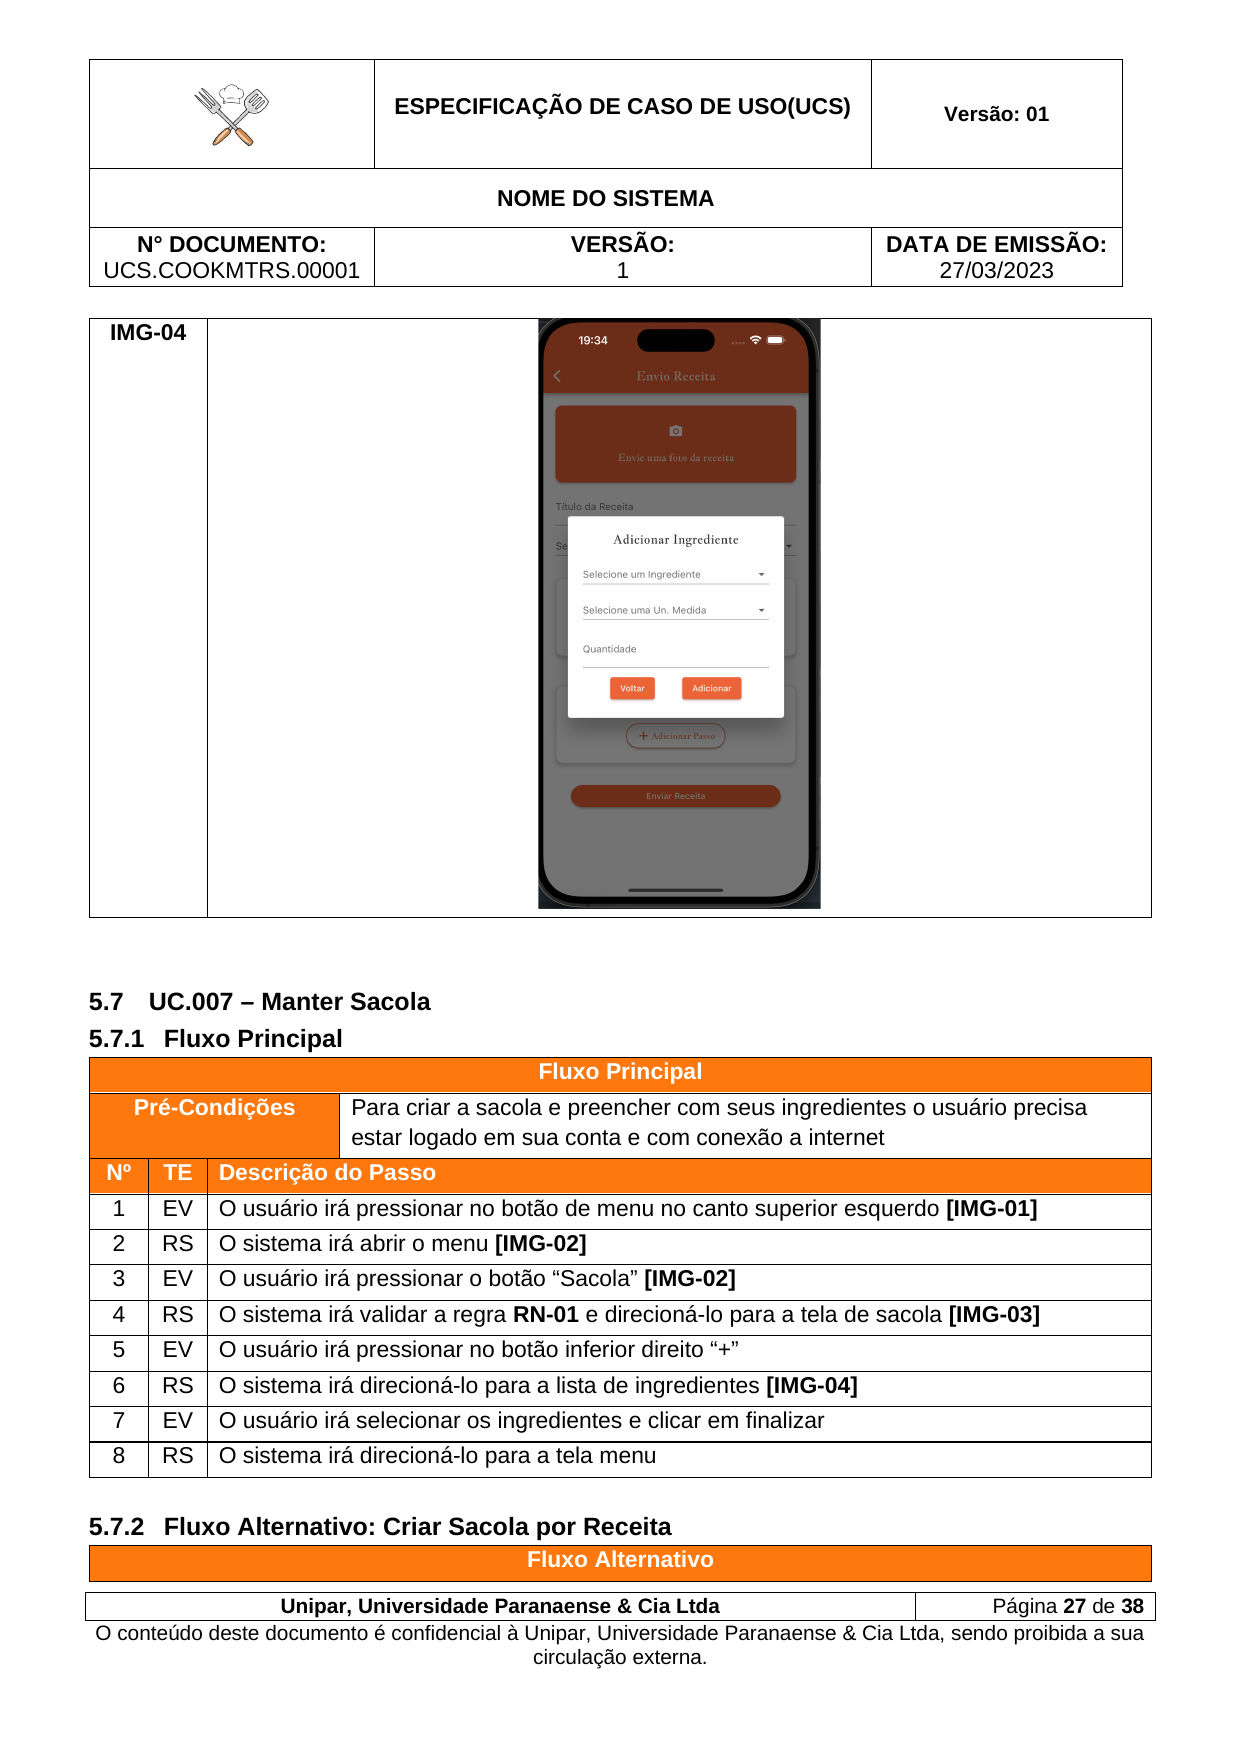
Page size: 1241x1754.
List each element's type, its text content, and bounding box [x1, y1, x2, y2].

table_cell EV [149, 1195, 207, 1229]
table_cell RS [149, 1443, 207, 1477]
table_cell EV [149, 1265, 207, 1300]
table_cell O usuário irá pressionar no botão inferior direito “+” [208, 1336, 1151, 1371]
table_cell 7 [90, 1407, 148, 1441]
table_cell O sistema irá direcioná-lo para a lista de ingredientes [IMG-04] [208, 1372, 1151, 1406]
subtitle Fluxo Alternativo: Criar Sacola por Receita [89, 1512, 1152, 1541]
table_cell O sistema irá direcioná-lo para a tela menu [208, 1443, 1151, 1477]
table_cell O sistema irá validar a regra RN-01 e direcioná-lo para a tela de sacola [IMG-03] [208, 1301, 1151, 1335]
table_cell Pré-Condições [90, 1094, 339, 1158]
subtitle UC.007 – Manter Sacola [89, 987, 1152, 1016]
table_cell IMG-04 [90, 319, 207, 917]
table_cell O usuário irá pressionar no botão de menu no canto superior esquerdo [IMG-01] [208, 1195, 1151, 1229]
table_cell RS [149, 1230, 207, 1264]
picture [538, 318, 821, 909]
table_cell 8 [90, 1443, 148, 1477]
table_header Fluxo Principal [90, 1058, 1151, 1092]
table_cell RS [149, 1301, 207, 1335]
table_cell Descrição do Passo [208, 1159, 1151, 1193]
table_cell 1 [90, 1195, 148, 1229]
table_cell EV [149, 1407, 207, 1441]
table_cell [208, 319, 1151, 917]
picture [177, 60, 286, 168]
table_cell O sistema irá abrir o menu [IMG-02] [208, 1230, 1151, 1264]
subtitle Fluxo Principal [89, 1024, 1152, 1053]
table_cell 6 [90, 1372, 148, 1406]
table_cell Nº [90, 1159, 148, 1193]
table_cell 4 [90, 1301, 148, 1335]
table_cell 5 [90, 1336, 148, 1371]
table_cell 3 [90, 1265, 148, 1300]
table_cell O usuário irá pressionar o botão “Sacola” [IMG-02] [208, 1265, 1151, 1300]
table_cell RS [149, 1372, 207, 1406]
table_cell TE [149, 1159, 207, 1193]
table_cell EV [149, 1336, 207, 1371]
table_cell 2 [90, 1230, 148, 1264]
table_header Fluxo Alternativo [90, 1546, 1151, 1581]
table_cell O usuário irá selecionar os ingredientes e clicar em finalizar [208, 1407, 1151, 1441]
table_cell Para criar a sacola e preencher com seus ingredientes o usuário precisa estar logado em sua conta e com conexão a internet [340, 1094, 1151, 1158]
